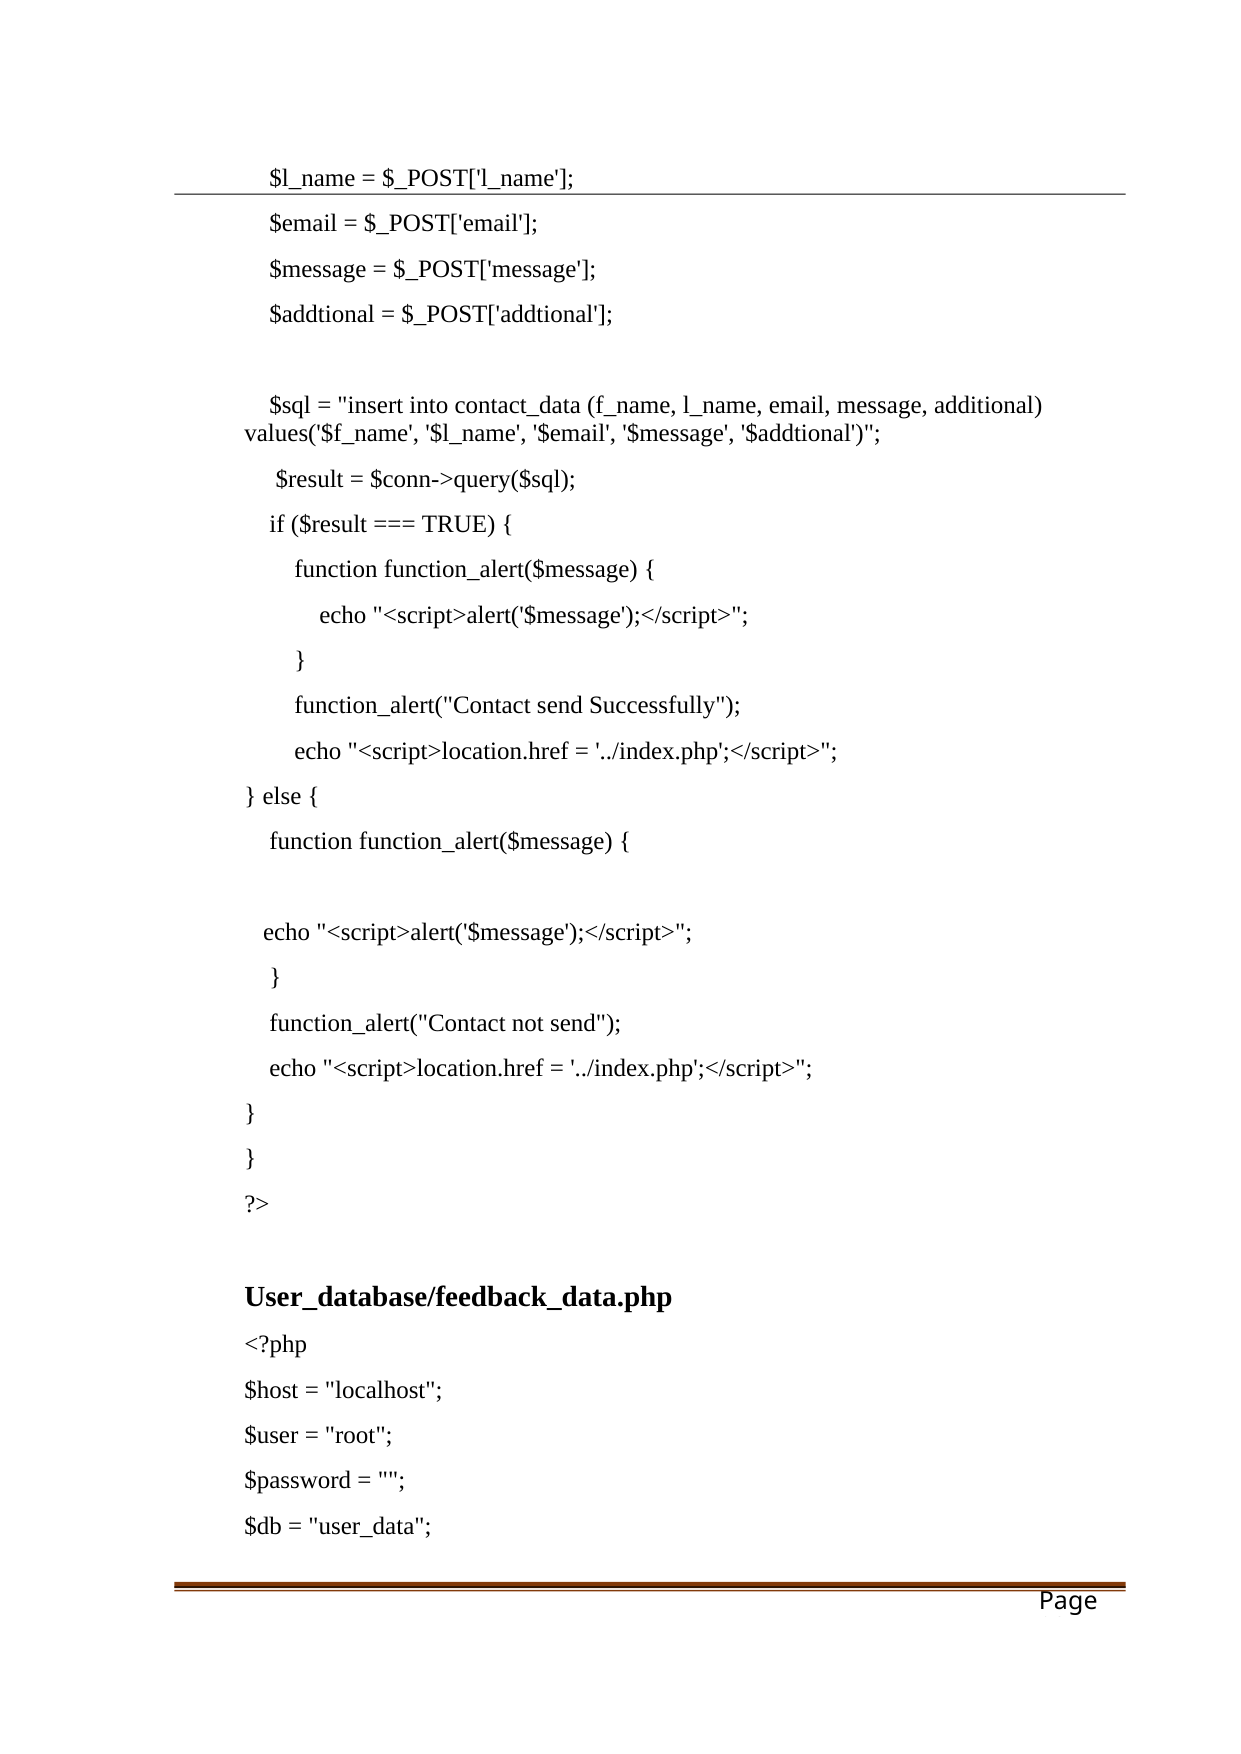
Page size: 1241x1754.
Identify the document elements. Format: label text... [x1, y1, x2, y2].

text echo "<script>alert('$message');</script>"; [244, 600, 1122, 628]
text $db = "user_data"; [244, 1511, 1122, 1539]
text function_alert("Contact send Successfully"); [244, 690, 1122, 719]
text $email = $_POST['email']; [244, 208, 1122, 237]
text $result = $conn->query($sql); [244, 464, 1122, 493]
text } else { [244, 781, 1122, 810]
text function_alert("Contact not send"); [244, 1008, 1122, 1036]
text User_database/feedback_data.php [244, 1279, 1122, 1313]
text $l_name = $_POST['l_name']; [244, 163, 1122, 192]
text echo "<script>location.href = '../index.php';</script>"; [244, 736, 1122, 764]
text <?php [244, 1329, 1122, 1358]
text function function_alert($message) { [244, 554, 1122, 583]
text $user = "root"; [244, 1420, 1122, 1449]
text } [244, 1143, 1122, 1172]
text function function_alert($message) { [244, 826, 1122, 855]
text echo "<script>alert('$message');</script>"; [244, 917, 1122, 946]
text $password = ""; [244, 1466, 1122, 1494]
text $message = $_POST['message']; [244, 254, 1122, 283]
text echo "<script>location.href = '../index.php';</script>"; [244, 1053, 1122, 1082]
text } [244, 1098, 1122, 1127]
text ?> [244, 1189, 1122, 1218]
text } [244, 645, 1122, 674]
text if ($result === TRUE) { [244, 509, 1122, 538]
text $sql = "insert into contact_data (f_name, l_name, email, message, additional) values('$f_name', '$l_name', '$email', '$message', '$addtional')"; [244, 390, 1122, 447]
text } [244, 962, 1122, 991]
text $host = "localhost"; [244, 1375, 1122, 1404]
text $addtional = $_POST['addtional']; [244, 299, 1122, 328]
